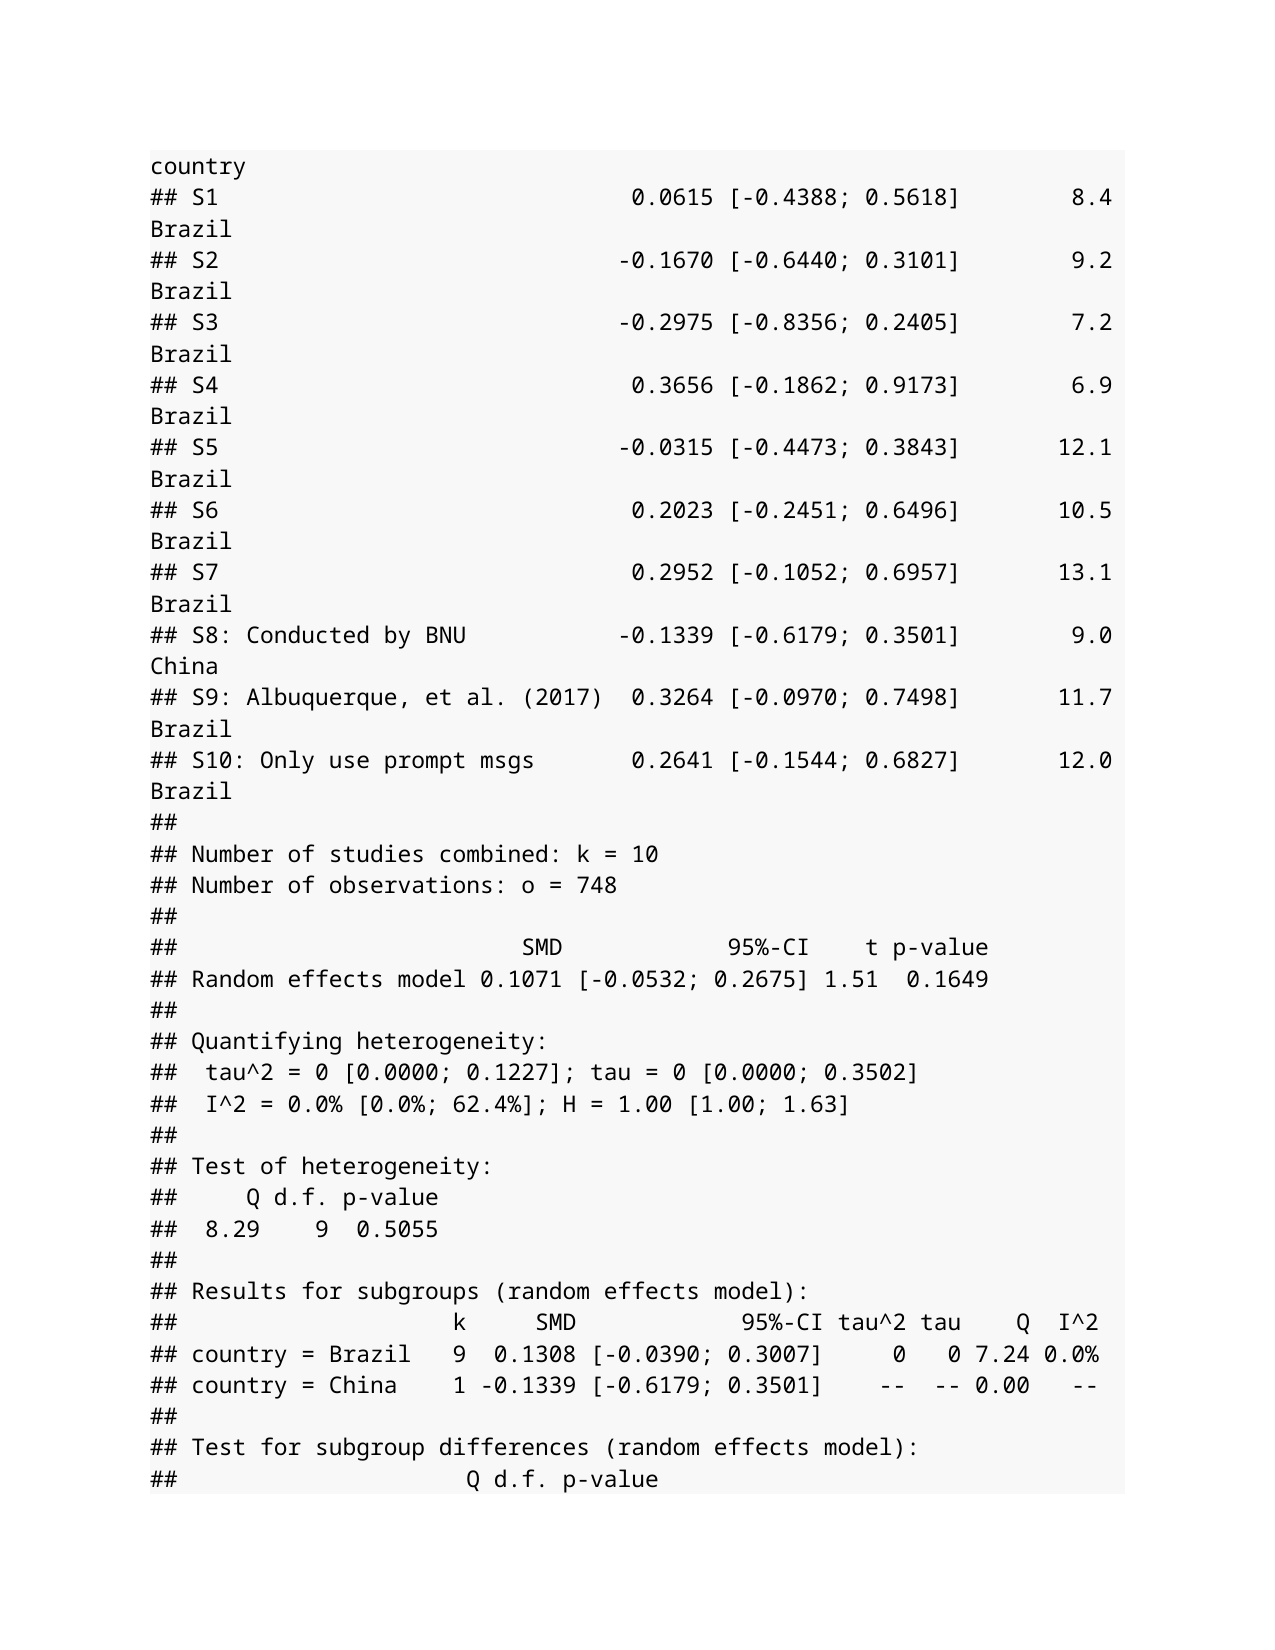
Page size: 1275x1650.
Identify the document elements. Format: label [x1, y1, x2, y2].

text [150, 150, 1125, 1494]
